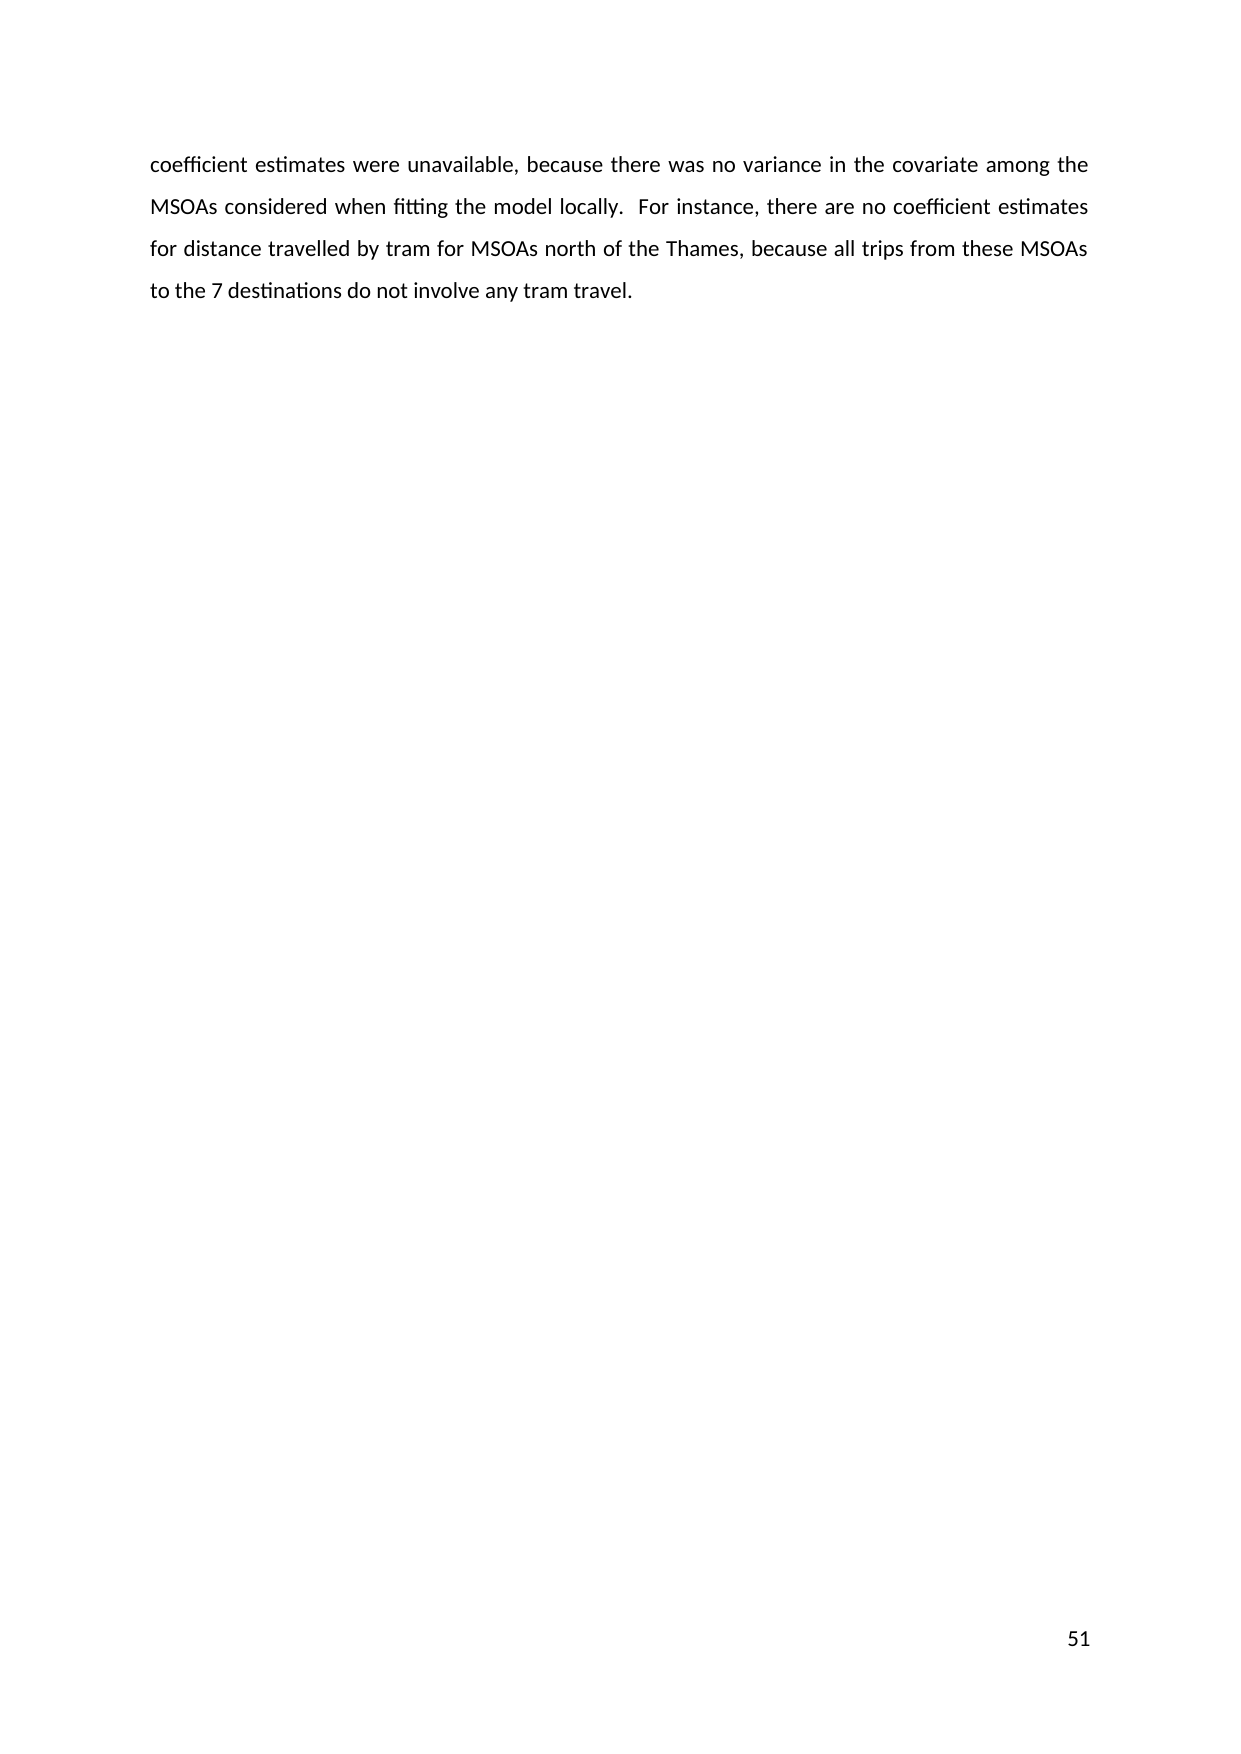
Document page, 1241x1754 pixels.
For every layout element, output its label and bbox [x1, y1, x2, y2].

text [150, 150, 1090, 304]
